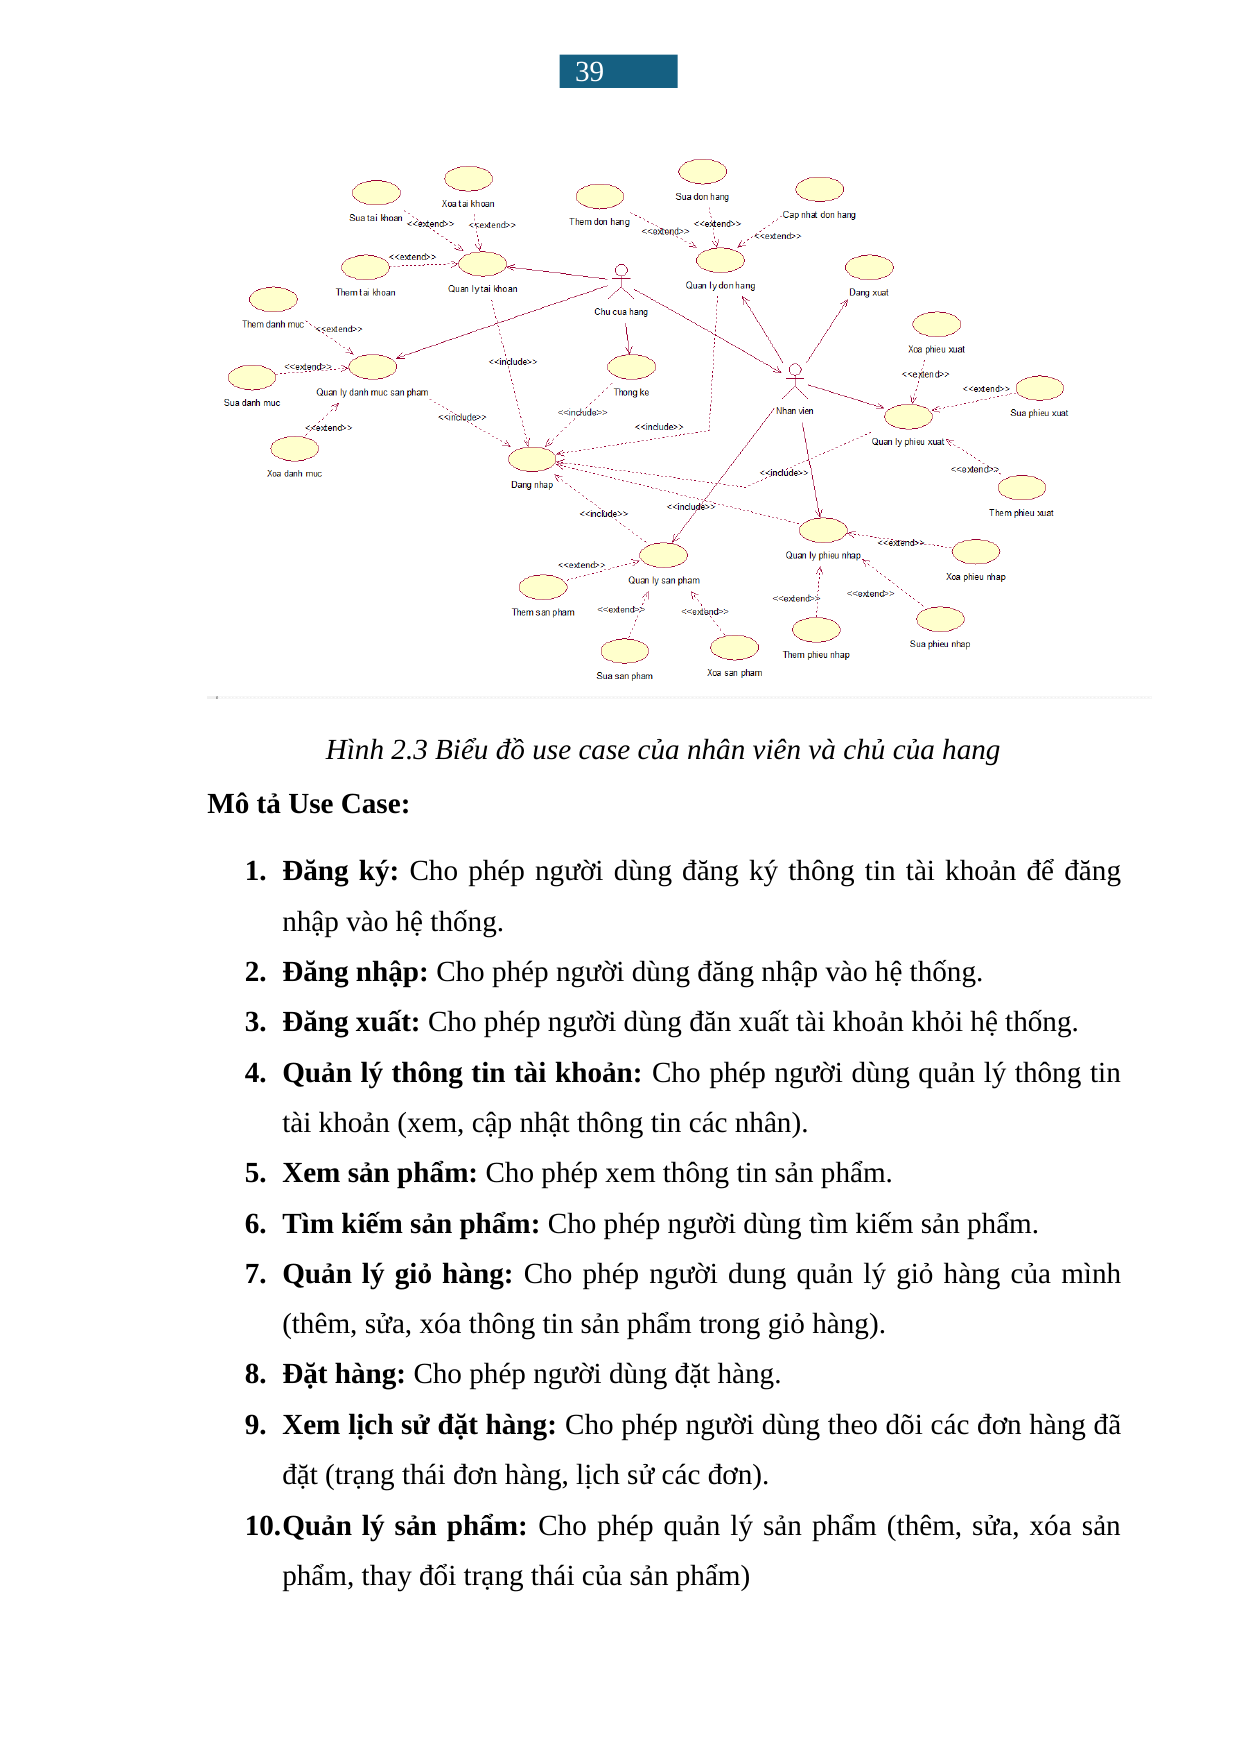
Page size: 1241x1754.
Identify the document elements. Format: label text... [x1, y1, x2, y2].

picture [207, 147, 1152, 699]
text Mô tả Use Case: [207, 787, 1122, 820]
list Xem lịch sử đặt hàng: Cho phép người dùng theo dõi các đơn hàng đã đặt (trạng thái đơn hàng, lịch sử các đơn). [244, 1407, 1122, 1491]
text Hình 2.3 Biểu đồ use case của nhân viên và chủ của hang [207, 732, 1122, 766]
list Quản lý sản phẩm: Cho phép quản lý sản phẩm (thêm, sửa, xóa sản phẩm, thay đổi trạng thái của sản phẩm) [244, 1508, 1122, 1591]
list Đặt hàng: Cho phép người dùng đặt hàng. [244, 1357, 1122, 1390]
list Đăng ký: Cho phép người dùng đăng ký thông tin tài khoản để đăng nhập vào hệ thống. [244, 853, 1122, 937]
list Tìm kiếm sản phẩm: Cho phép người dùng tìm kiếm sản phẩm. [244, 1206, 1122, 1239]
list Đăng xuất: Cho phép người dùng đăn xuất tài khoản khỏi hệ thống. [244, 1004, 1122, 1038]
list Đăng nhập: Cho phép người dùng đăng nhập vào hệ thống. [244, 954, 1122, 988]
list Quản lý thông tin tài khoản: Cho phép người dùng quản lý thông tin tài khoản (xem, cập nhật thông tin các nhân). [244, 1055, 1122, 1139]
list Xem sản phẩm: Cho phép xem thông tin sản phẩm. [244, 1155, 1122, 1189]
list Quản lý giỏ hàng: Cho phép người dung quản lý giỏ hàng của mình (thêm, sửa, xóa thông tin sản phẩm trong giỏ hàng). [244, 1256, 1122, 1340]
